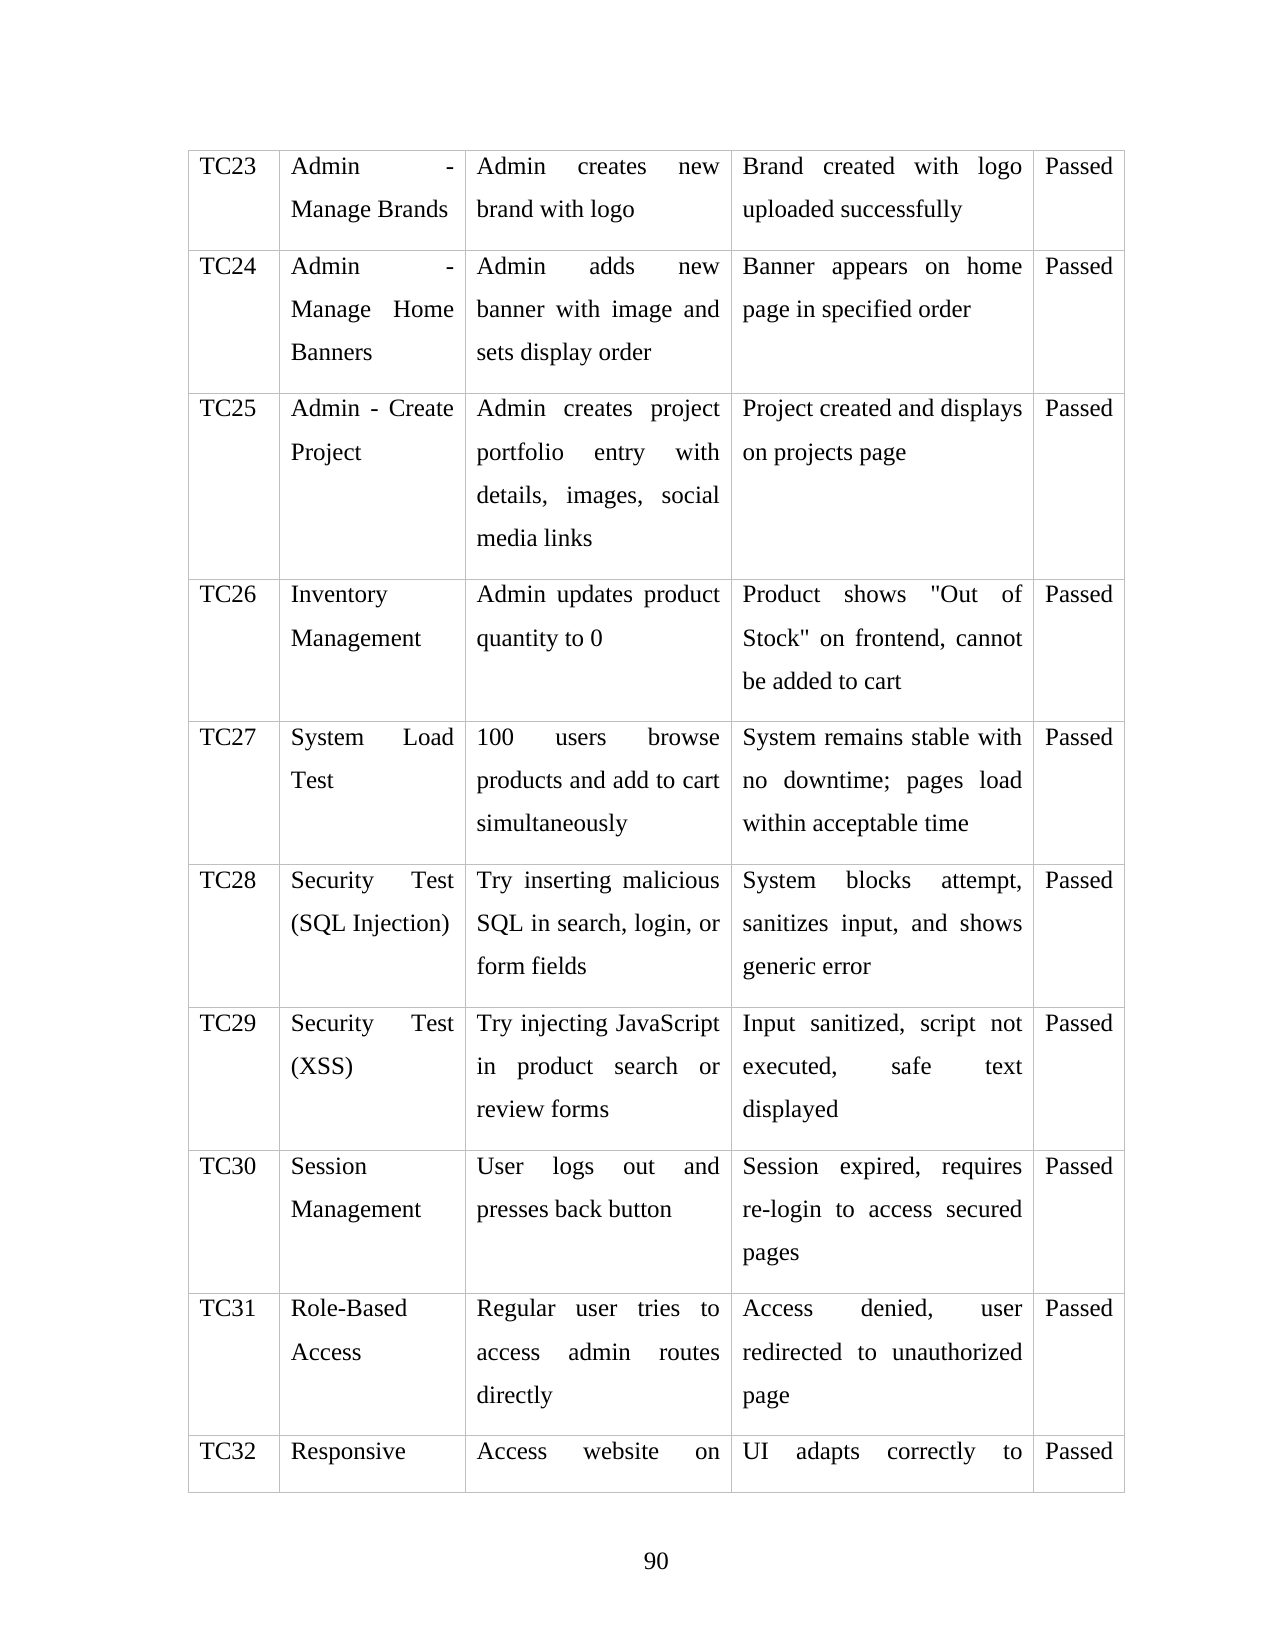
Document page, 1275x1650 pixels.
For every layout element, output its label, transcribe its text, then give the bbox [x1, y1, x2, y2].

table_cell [732, 1436, 1033, 1492]
table_cell Responsive Design [280, 1436, 465, 1492]
table_cell Passed [1034, 1294, 1124, 1435]
table_cell TC24 [189, 251, 279, 392]
table_cell Passed [1034, 394, 1124, 578]
table_cell Admin - Create Project [280, 394, 465, 578]
table_cell Product shows "Out of Stock" on frontend, cannot be added to cart [732, 580, 1033, 721]
table_cell Input sanitized, script not executed, safe text displayed [732, 1008, 1033, 1150]
table_cell TC25 [189, 394, 279, 578]
table_cell TC30 [189, 1151, 279, 1292]
table_cell System remains stable with no downtime; pages load within acceptable time [732, 722, 1033, 864]
table_cell Project created and displays on projects page [732, 394, 1033, 578]
table_cell Admin - Manage Brands [280, 151, 465, 250]
table_cell TC23 [189, 151, 279, 250]
table_cell Passed [1034, 251, 1124, 392]
table_cell TC27 [189, 722, 279, 864]
table_cell Passed [1034, 1151, 1124, 1292]
table_cell Role-Based Access [280, 1294, 465, 1435]
table_cell Session expired, requires re-login to access secured pages [732, 1151, 1033, 1292]
table_cell Passed [1034, 580, 1124, 721]
table_cell TC29 [189, 1008, 279, 1150]
table_cell Admin creates project portfolio entry with details, images, social media links [466, 394, 731, 578]
table_cell Passed [1034, 865, 1124, 1007]
table_cell Regular user tries to access admin routes directly [466, 1294, 731, 1435]
table_cell Passed [1034, 722, 1124, 864]
table_cell Try injecting JavaScript in product search or review forms [466, 1008, 731, 1150]
table_cell Passed [1034, 1008, 1124, 1150]
table_cell TC32 [189, 1436, 279, 1492]
table_cell Session Management [280, 1151, 465, 1292]
table_cell Try inserting malicious SQL in search, login, or form fields [466, 865, 731, 1007]
table_cell Security Test (XSS) [280, 1008, 465, 1150]
table_cell Access denied, user redirected to unauthorized page [732, 1294, 1033, 1435]
table_cell Admin adds new banner with image and sets display order [466, 251, 731, 392]
table_cell Security Test (SQL Injection) [280, 865, 465, 1007]
table_cell User logs out and presses back button [466, 1151, 731, 1292]
table_cell Admin creates new brand with logo [466, 151, 731, 250]
table_cell TC31 [189, 1294, 279, 1435]
table_cell Passed [1034, 1436, 1124, 1492]
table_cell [466, 1436, 731, 1492]
table_cell TC26 [189, 580, 279, 721]
table_cell System blocks attempt, sanitizes input, and shows generic error [732, 865, 1033, 1007]
table_cell Brand created with logo uploaded successfully [732, 151, 1033, 250]
table_cell Inventory Management [280, 580, 465, 721]
table_cell System Load Test [280, 722, 465, 864]
table_cell Passed [1034, 151, 1124, 250]
table_cell Banner appears on home page in specified order [732, 251, 1033, 392]
table_cell Admin - Manage Home Banners [280, 251, 465, 392]
table_cell Admin updates product quantity to 0 [466, 580, 731, 721]
table_cell TC28 [189, 865, 279, 1007]
table_cell 100 users browse products and add to cart simultaneously [466, 722, 731, 864]
